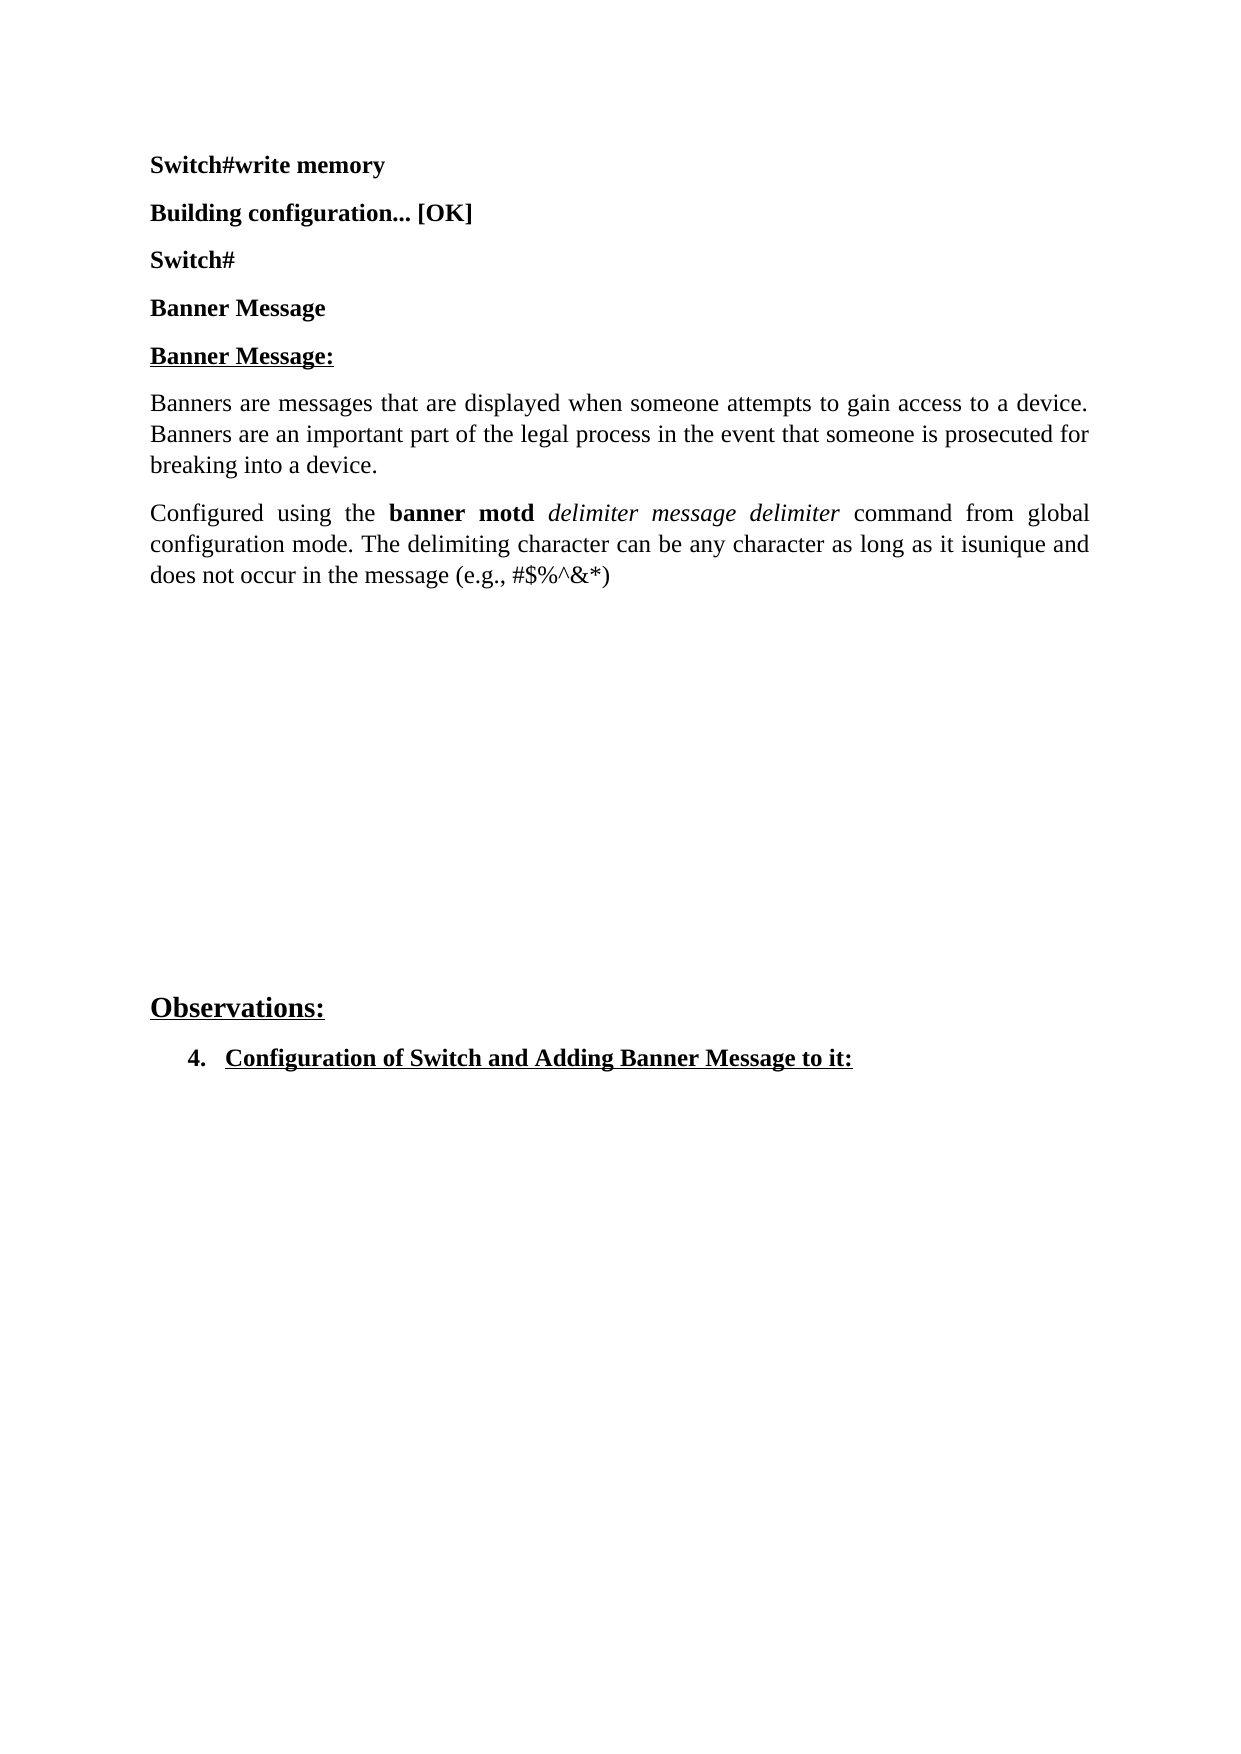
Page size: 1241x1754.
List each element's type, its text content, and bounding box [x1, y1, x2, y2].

text Configured using the banner motd delimiter message delimiter command from global configuration mode. The delimiting character can be any character as long as it isunique and does not occur in the message (e.g., #$%^&*) [150, 498, 1090, 589]
text Banner Message: [150, 341, 1090, 369]
text Observations: [150, 990, 1090, 1023]
text Banner Message [150, 293, 1090, 322]
text Building configuration... [OK] [150, 198, 1090, 226]
text Switch#write memory [150, 150, 1090, 179]
text Switch# [150, 245, 1090, 274]
list Configuration of Switch and Adding Banner Message to it: [187, 1043, 1090, 1071]
text Banners are messages that are displayed when someone attempts to gain access to a device. Banners are an important part of the legal process in the event that someone is prosecuted for breaking into a device. [150, 388, 1090, 479]
